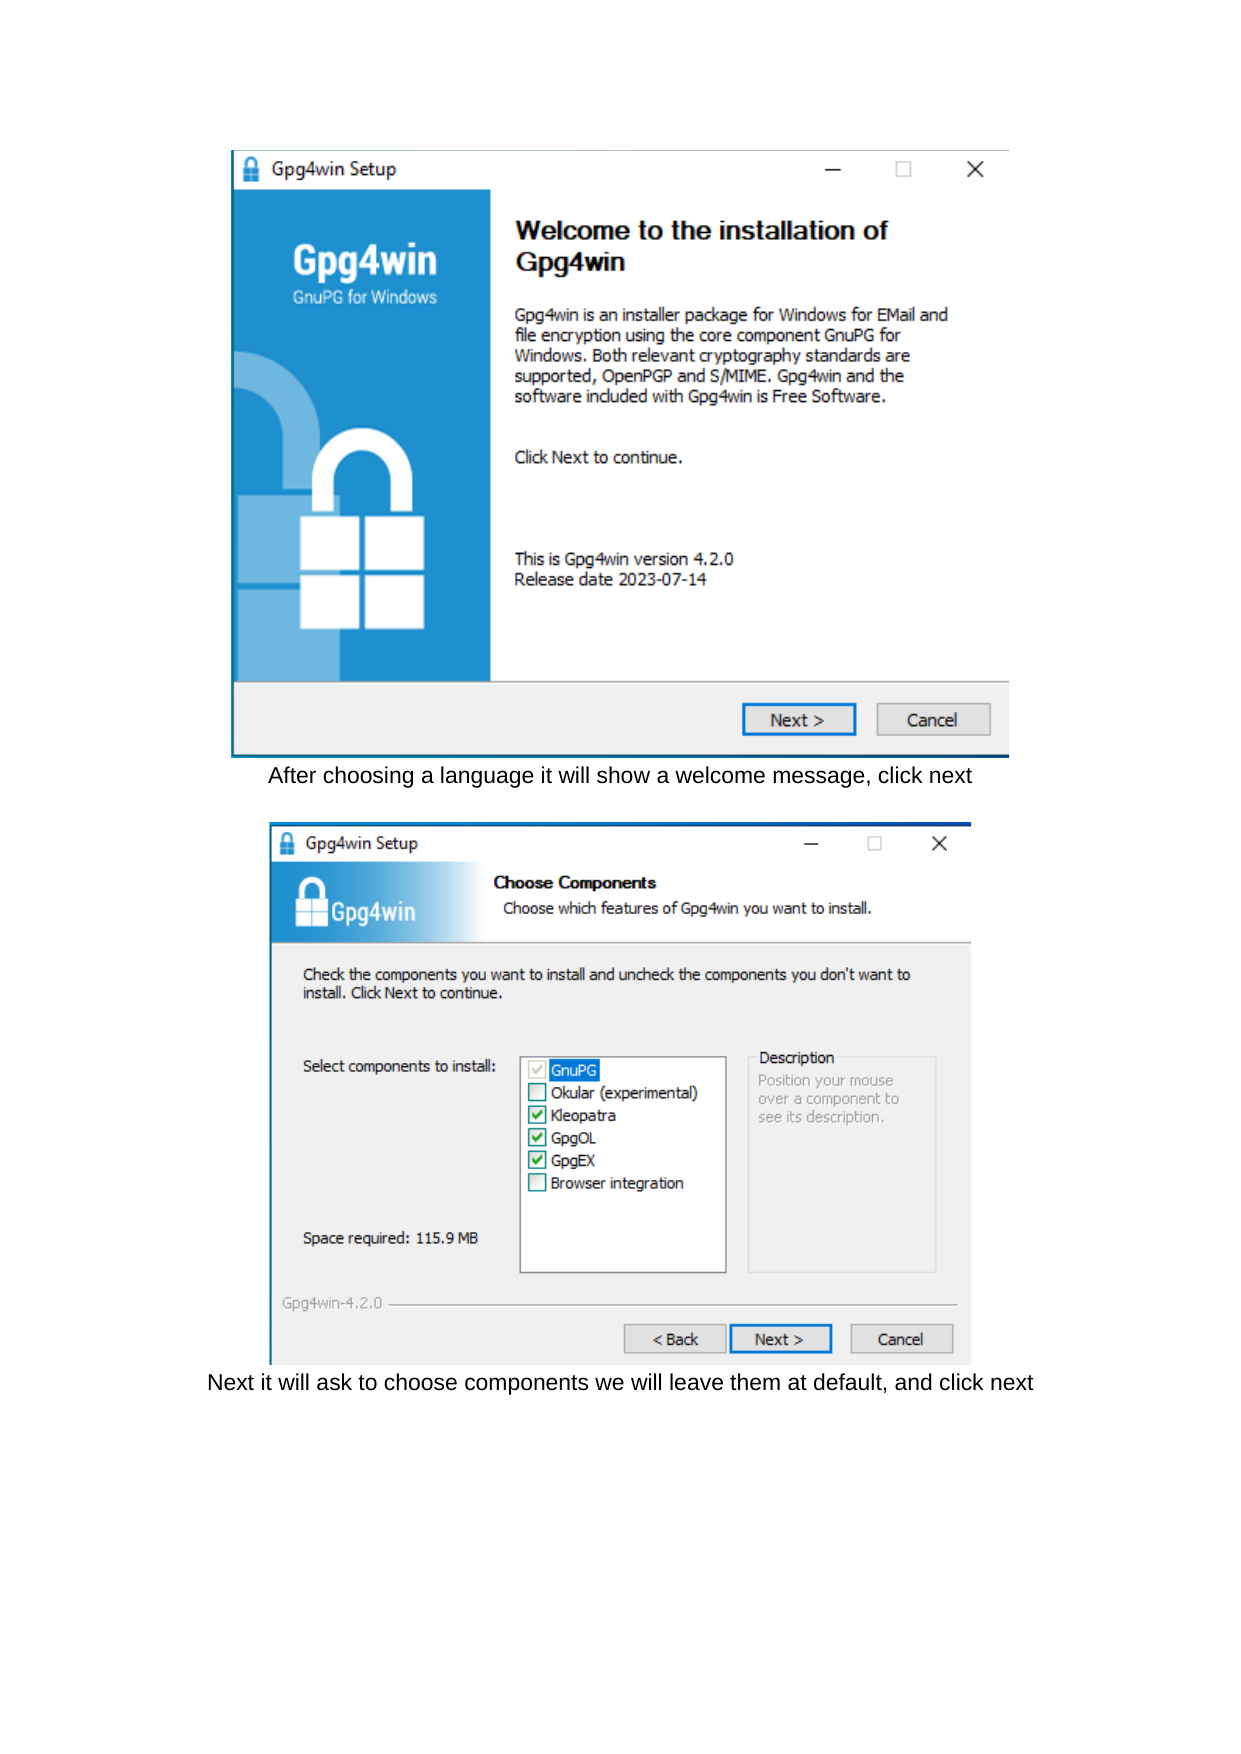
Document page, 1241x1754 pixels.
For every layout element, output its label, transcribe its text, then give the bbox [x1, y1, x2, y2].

text Next it will ask to choose components we will leave them at default, and click next [150, 1369, 1090, 1395]
picture [269, 822, 972, 1365]
picture [233, 150, 1010, 758]
text After choosing a language it will show a welcome message, click next [150, 762, 1090, 788]
